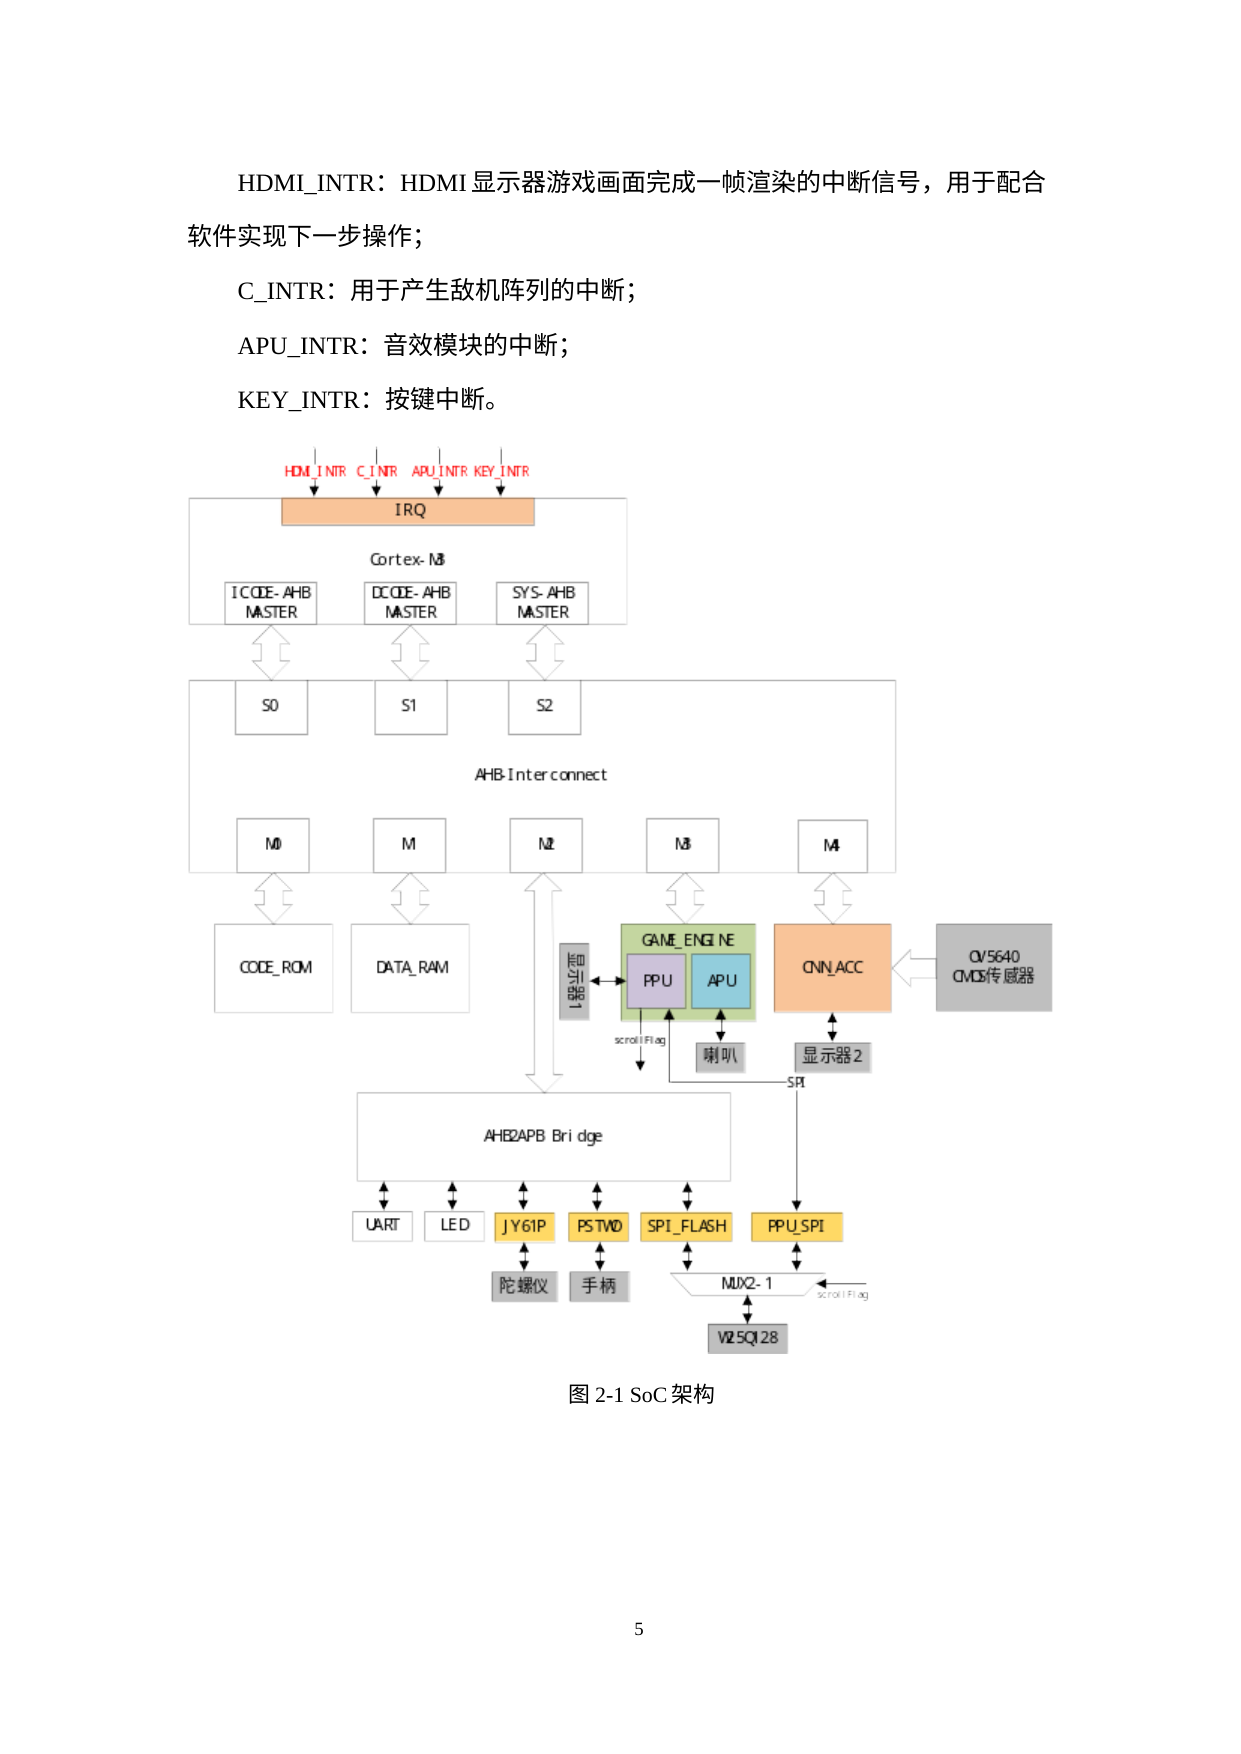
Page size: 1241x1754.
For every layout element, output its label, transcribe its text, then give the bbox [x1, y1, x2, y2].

text HDMI_INTR：HDMI显示器游戏画面完成一帧渲染的中断信号，用于配合软件实现下一步操作； [187, 162, 1053, 253]
text C_INTR：用于产生敌机阵列的中断； [187, 271, 1053, 307]
text KEY_INTR：按键中断。 [187, 379, 1053, 416]
text 图2-1 SoC架构 [187, 1376, 1053, 1409]
text APU_INTR：音效模块的中断； [187, 325, 1053, 361]
